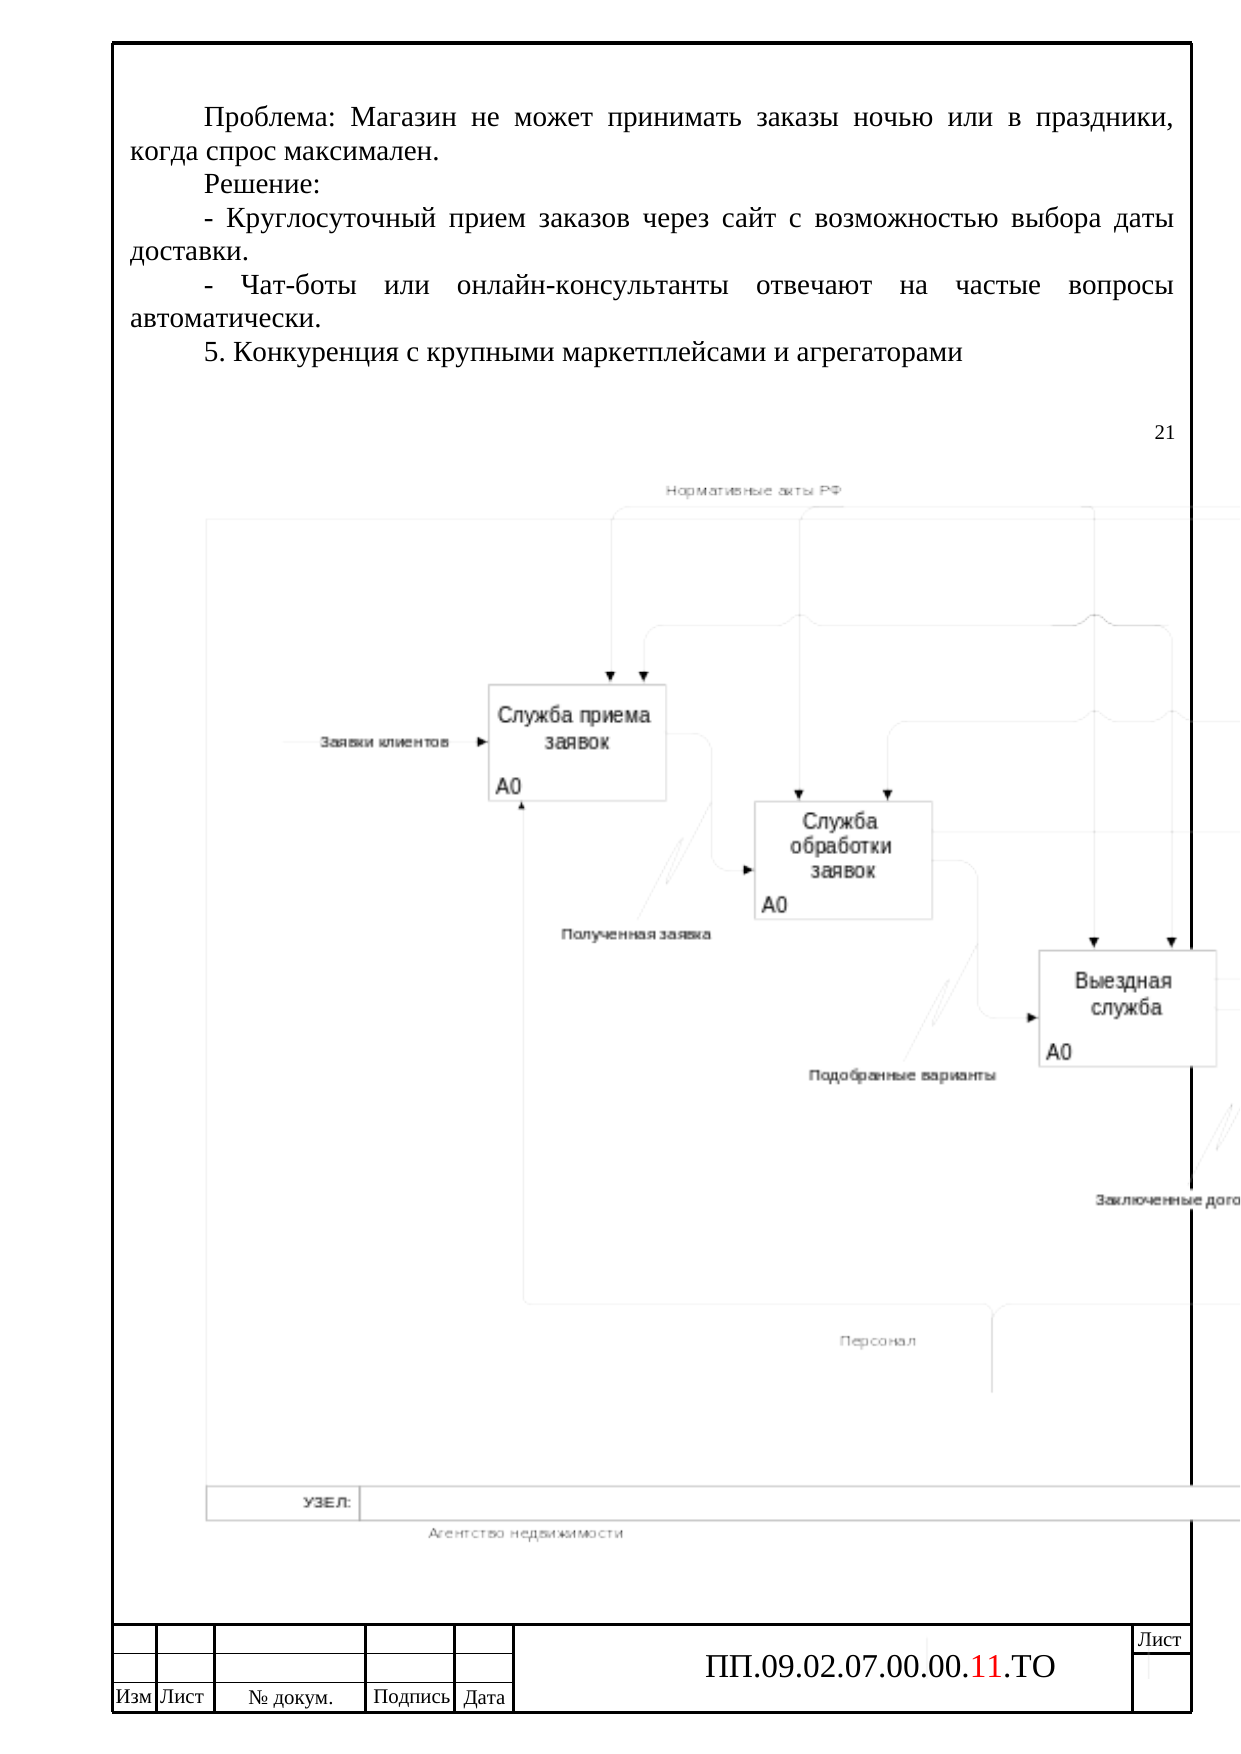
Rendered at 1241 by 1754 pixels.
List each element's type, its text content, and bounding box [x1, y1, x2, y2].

text - Чат-боты или онлайн-консультанты отвечают на частые вопросы автоматически. [130, 267, 1175, 334]
text 5. Конкуренция с крупными маркетплейсами и агрегаторами [130, 334, 1175, 367]
text Проблема: Магазин не может принимать заказы ночью или в праздники, когда спрос максимален. [130, 99, 1175, 166]
text - Круглосуточный прием заказов через сайт с возможностью выбора даты доставки. [130, 200, 1175, 267]
text Решение: [130, 166, 1175, 200]
